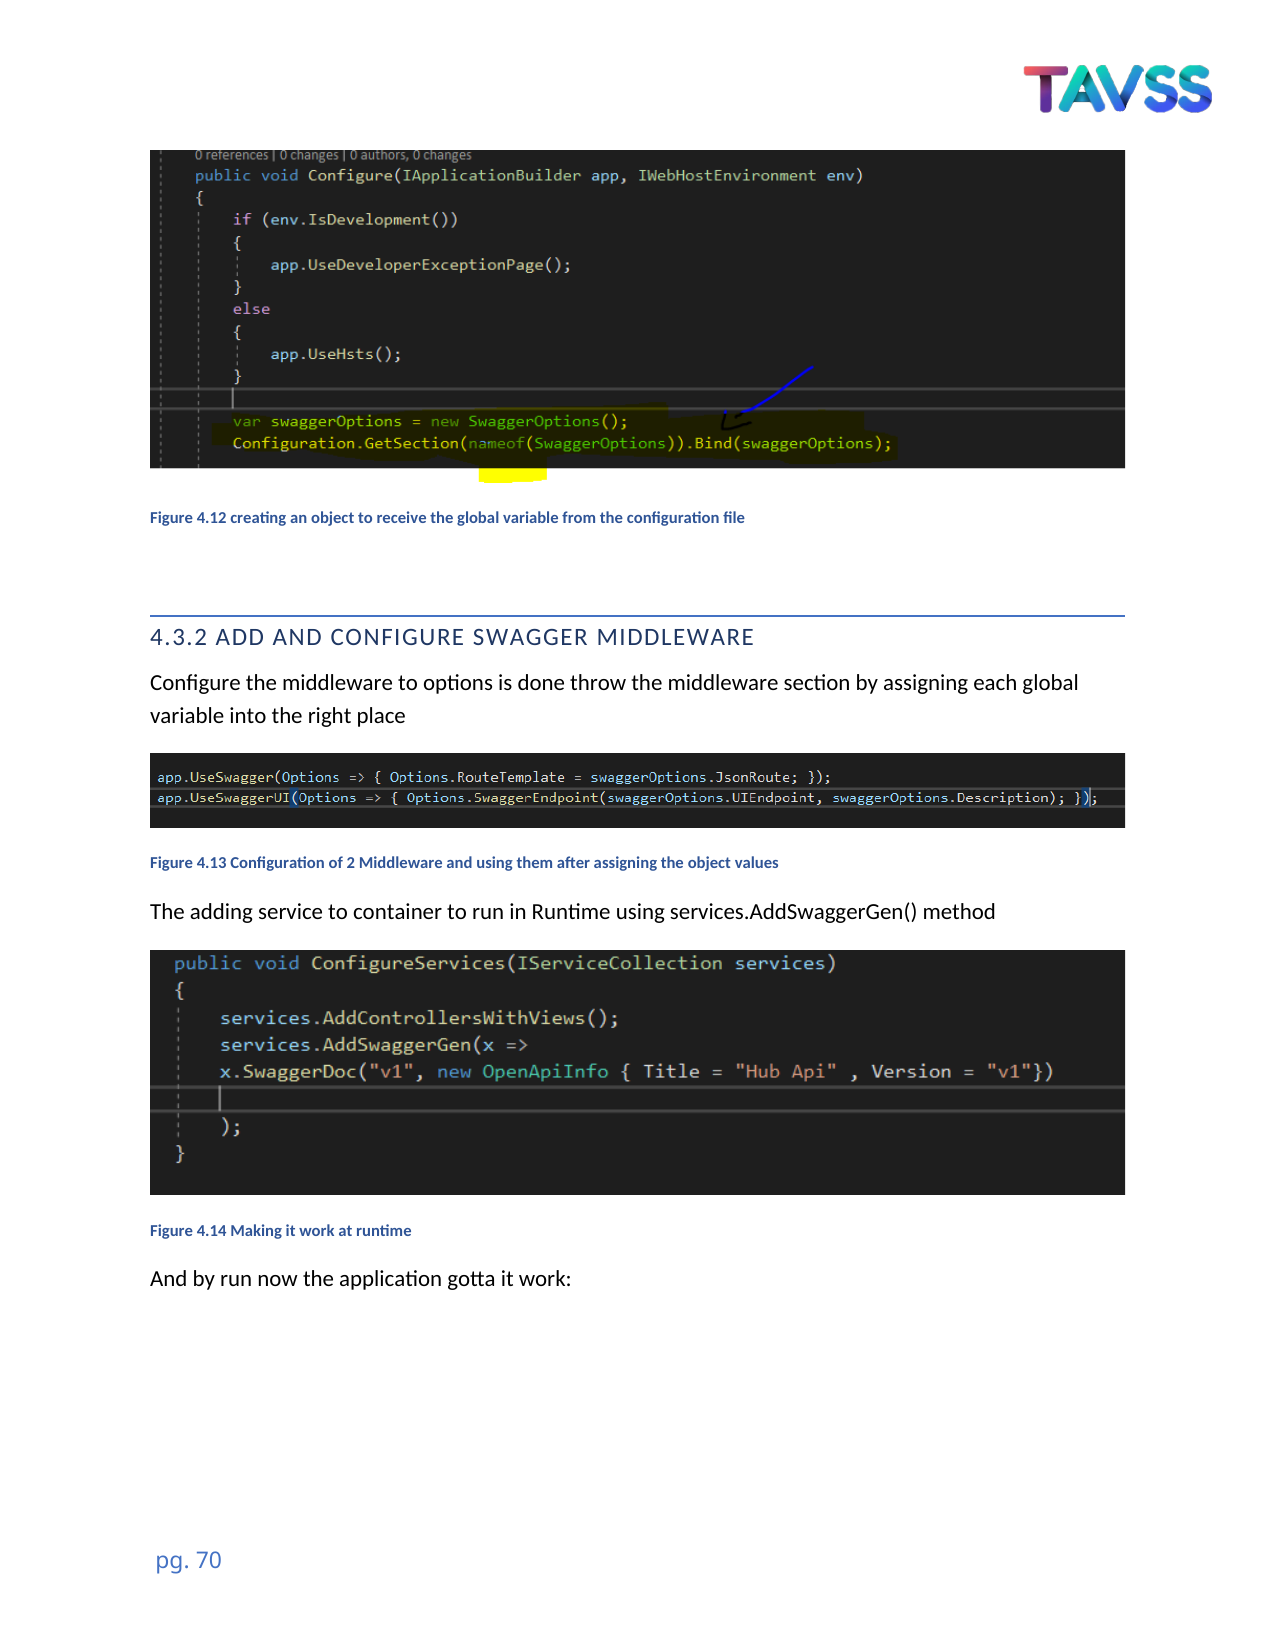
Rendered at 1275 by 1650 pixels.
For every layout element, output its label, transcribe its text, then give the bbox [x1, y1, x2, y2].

picture [1002, 41, 1236, 135]
picture [150, 753, 1125, 828]
text The adding service to container to run in Runtime using services.AddSwaggerGen() method [150, 897, 1125, 925]
text Configure the middleware to options is done throw the middleware section by assigning each global variable into the right place [150, 668, 1125, 729]
text Figure 4.12 creating an object to receive the global variable from the configuration file [150, 508, 1125, 528]
text And by run now the application gotta it work: [150, 1264, 1125, 1292]
subtitle 4.3.2 Add and configure Swagger middleware [150, 617, 1125, 652]
text Figure 4.13 Configuration of 2 Middleware and using them after assigning the object values [150, 853, 1125, 873]
picture [150, 950, 1125, 1195]
text Figure 4.14 Making it work at runtime [150, 1220, 1125, 1240]
picture [150, 150, 1125, 483]
